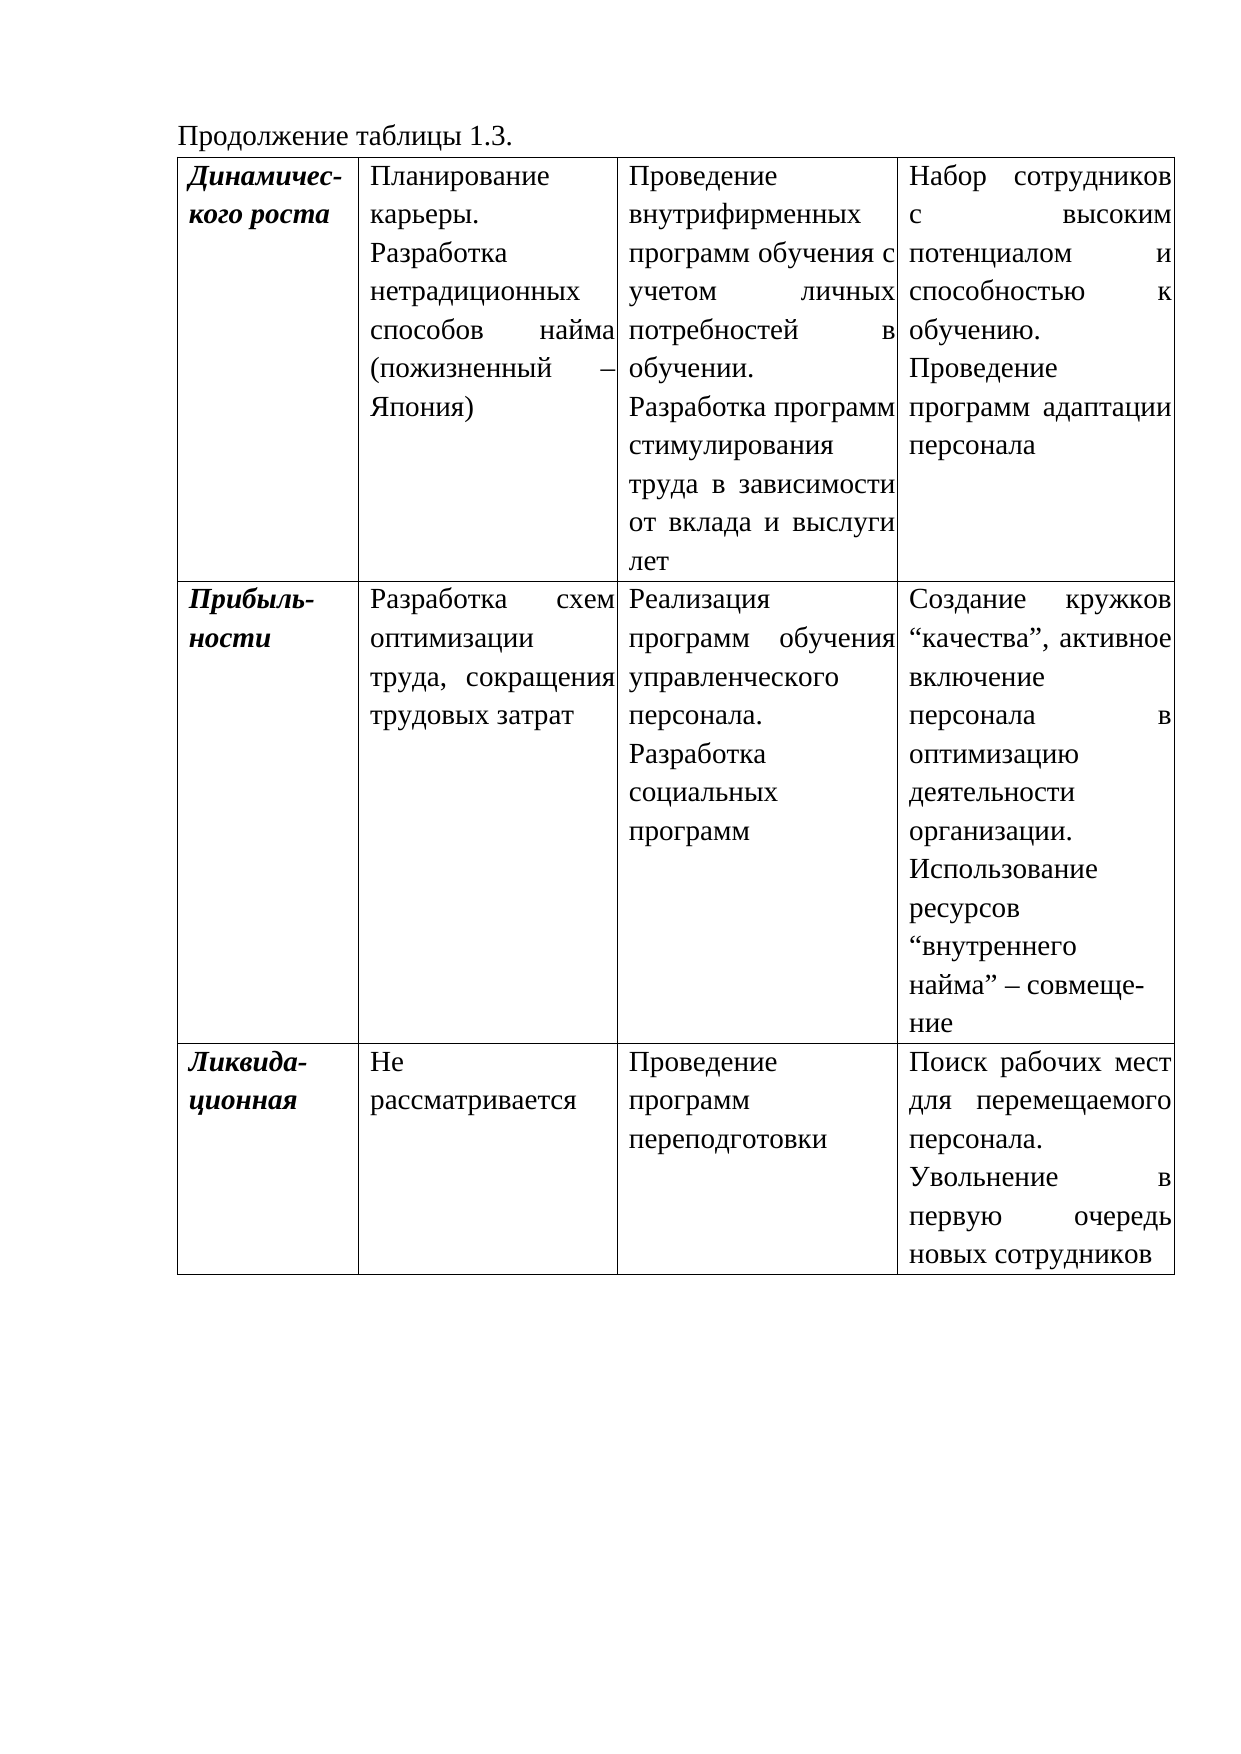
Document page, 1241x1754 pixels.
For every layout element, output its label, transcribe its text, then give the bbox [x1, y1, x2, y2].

table_cell Прибыль-ности [178, 582, 358, 1043]
table_cell Создание кружков “качества”, активное включение персонала в оптимизацию деятельности организации. Использование ресурсов “внутреннего найма” – совмеще-ние [898, 582, 1174, 1043]
table_cell Ликвида-ционная [178, 1044, 358, 1274]
table_header Набор сотрудников с высоким потенциалом и способностью к обучению. Проведение программ адаптации персонала [898, 158, 1174, 581]
table_cell Разработка схем оптимизации труда, сокращения трудовых затрат [359, 582, 617, 1043]
table_cell Не рассматривается [359, 1044, 617, 1274]
table_header Планирование карьеры. Разработка нетрадиционных способов найма (пожизненный – Япония) [359, 158, 617, 581]
text Продолжение таблицы 1.3. [177, 118, 1152, 152]
table_cell Поиск рабочих мест для перемещаемого персонала. Увольнение в первую очередь новых сотрудников [898, 1044, 1174, 1274]
table_header Динамичес-кого роста [178, 158, 358, 581]
table_header Проведение внутрифирменных программ обучения с учетом личных потребностей в обучении. Разработка программ стимулирования труда в зависимости от вклада и выслуги лет [618, 158, 897, 581]
table_cell Реализация программ обучения управленческого персонала. Разработка социальных программ [618, 582, 897, 1043]
table_cell Проведение программ переподготовки [618, 1044, 897, 1274]
